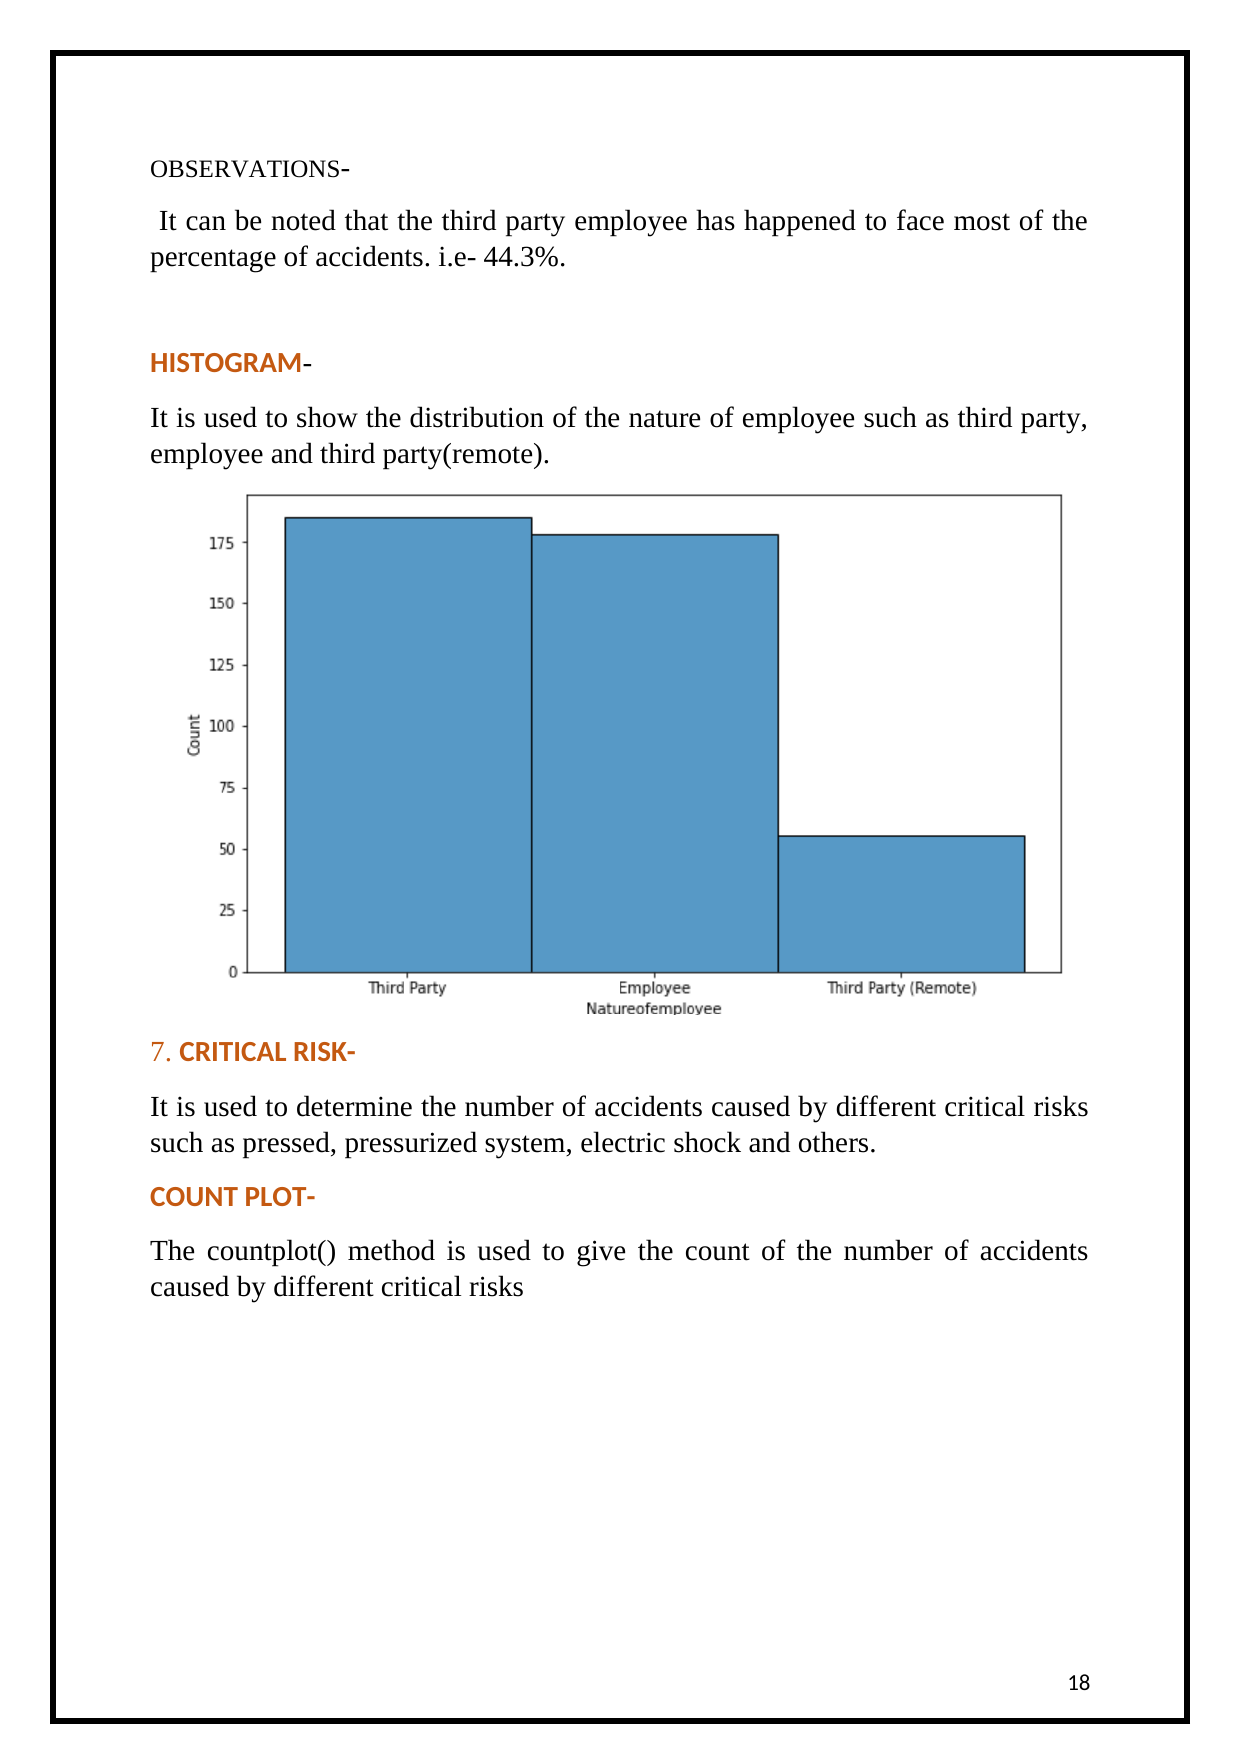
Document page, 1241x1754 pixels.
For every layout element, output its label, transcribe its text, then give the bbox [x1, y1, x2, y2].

text COUNT PLOT- [150, 1178, 1090, 1213]
text HISTOGRAM- [150, 344, 1090, 380]
text It can be noted that the third party employee has happened to face most of the percentage of accidents. i.e- 44.3%. [150, 203, 1090, 272]
text OBSERVATIONS- [150, 150, 1090, 183]
text The countplot() method is used to give the count of the number of accidents caused by different critical risks [150, 1233, 1090, 1302]
text It is used to determine the number of accidents caused by different critical risks such as pressed, pressurized system, electric shock and others. [150, 1089, 1090, 1158]
picture [150, 488, 1091, 1015]
text 7. CRITICAL RISK- [150, 1033, 1090, 1069]
text It is used to show the distribution of the nature of employee such as third party, employee and third party(remote). [150, 400, 1090, 469]
